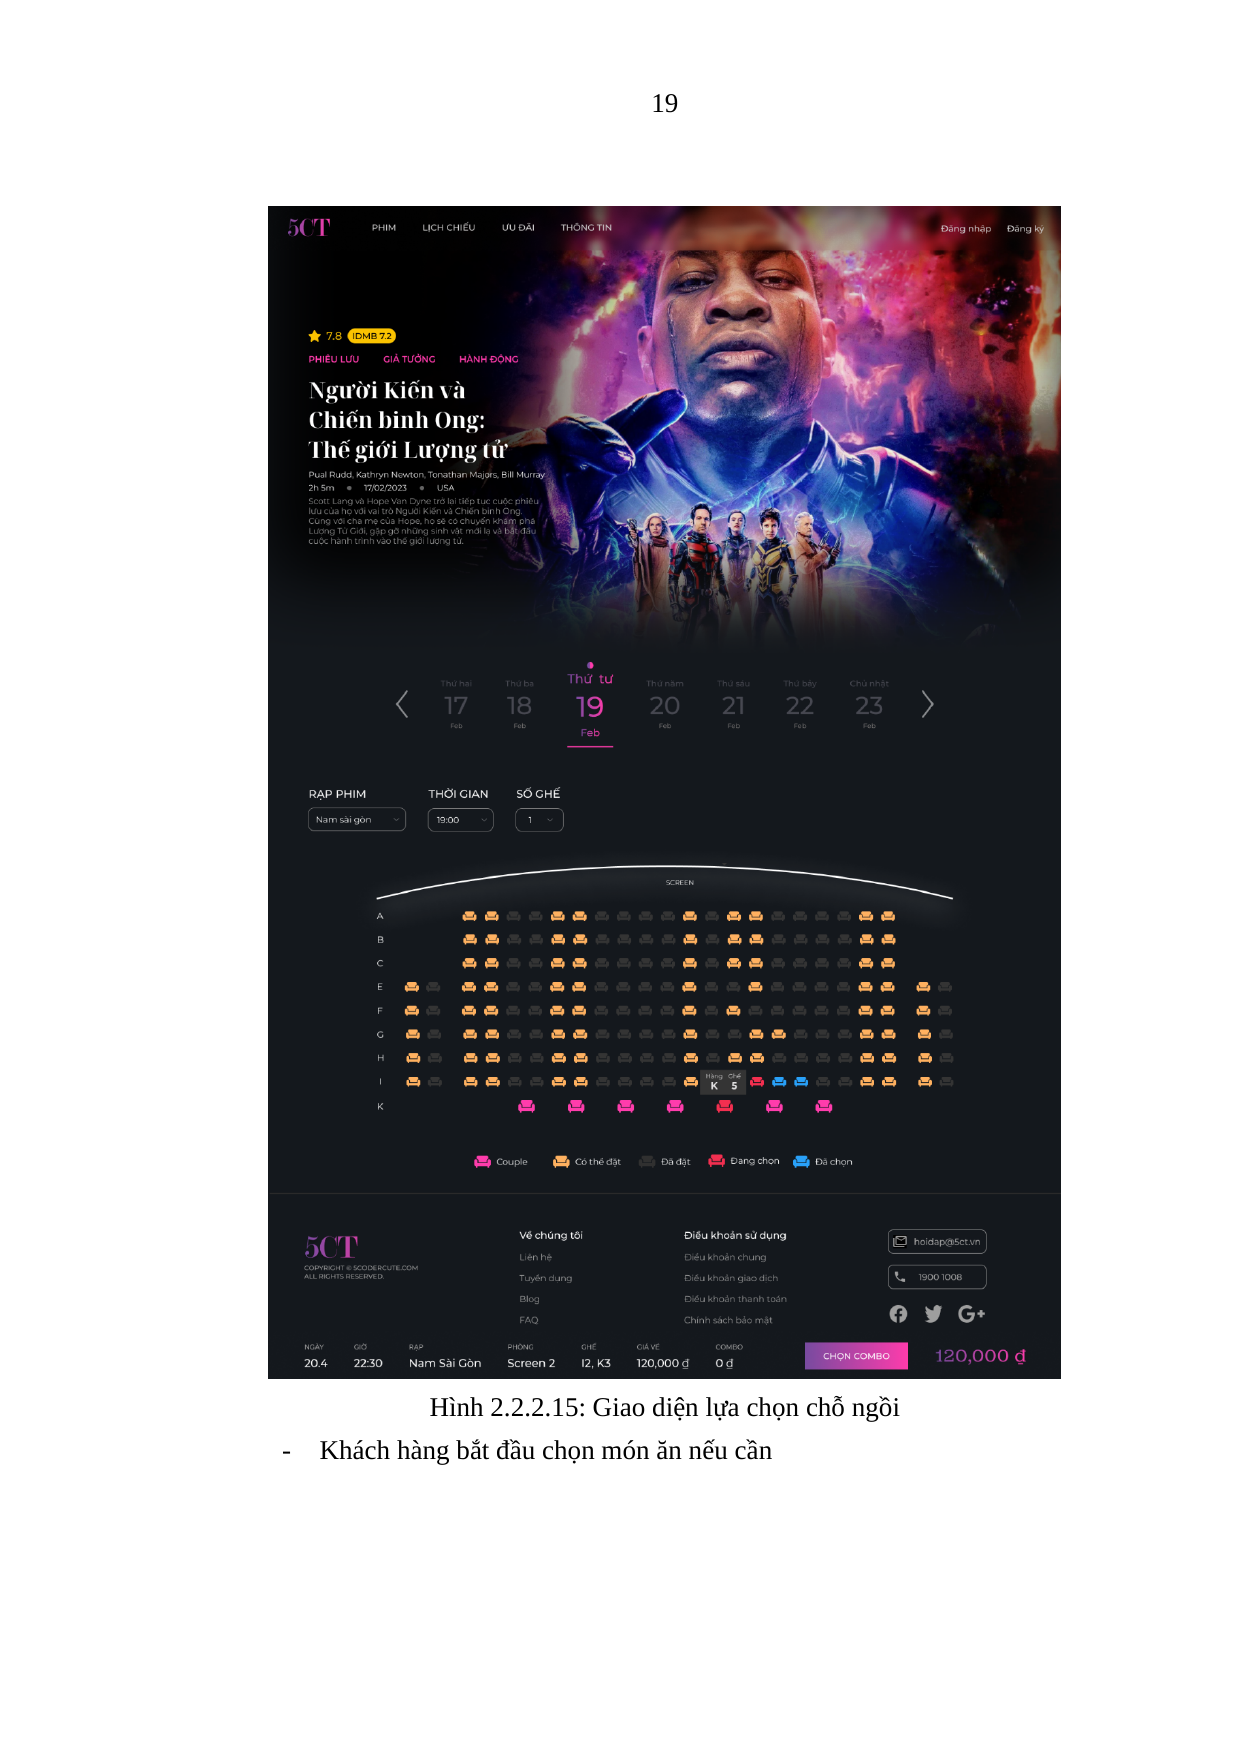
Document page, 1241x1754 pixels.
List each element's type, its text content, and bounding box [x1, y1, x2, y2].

list Khách hàng bắt đầu chọn món ăn nếu cần [282, 1434, 1122, 1465]
picture [268, 206, 1061, 1379]
text Hình 2.2.2.15: Giao diện lựa chọn chỗ ngồi [207, 1391, 1122, 1422]
